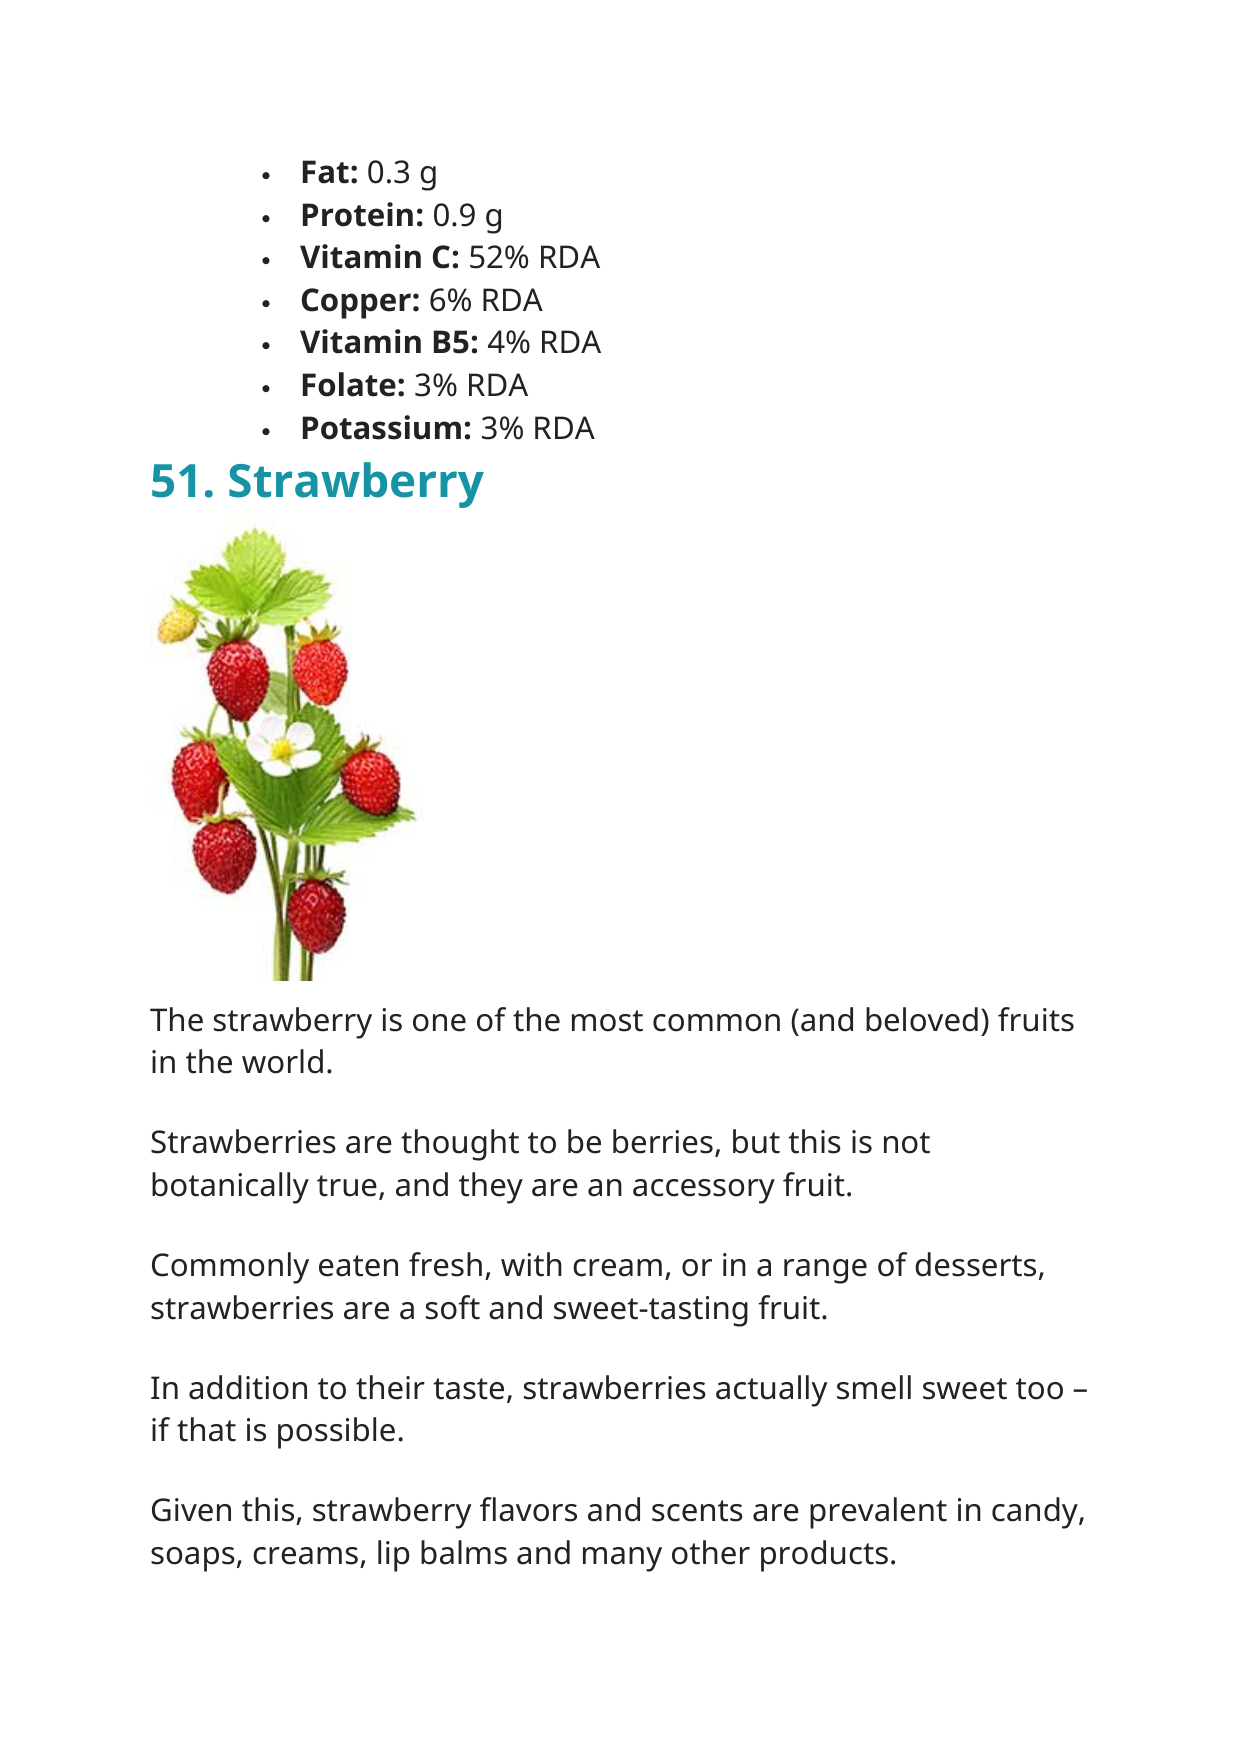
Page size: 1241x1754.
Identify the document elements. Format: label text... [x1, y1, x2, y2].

picture [150, 510, 424, 981]
list Potassium: 3% RDA [262, 406, 1090, 448]
text The strawberry is one of the most common (and beloved) fruits in the world. [150, 998, 1090, 1083]
text Commonly eaten fresh, with cream, or in a range of desserts, strawberries are a soft and sweet-tasting fruit. [150, 1243, 1090, 1328]
list Copper: 6% RDA [262, 278, 1090, 320]
text Given this, strawberry flavors and scents are prevalent in candy, soaps, creams, lip balms and many other products. [150, 1488, 1090, 1574]
text Strawberries are thought to be berries, but this is not botanically true, and they are an accessory fruit. [150, 1120, 1090, 1206]
list Folate: 3% RDA [262, 363, 1090, 406]
list Protein: 0.9 g [262, 193, 1090, 235]
text 51. Strawberry [150, 448, 1090, 511]
list Vitamin B5: 4% RDA [262, 320, 1090, 363]
list Vitamin C: 52% RDA [262, 235, 1090, 278]
list Fat: 0.3 g [262, 150, 1090, 193]
text In addition to their taste, strawberries actually smell sweet too – if that is possible. [150, 1366, 1090, 1451]
